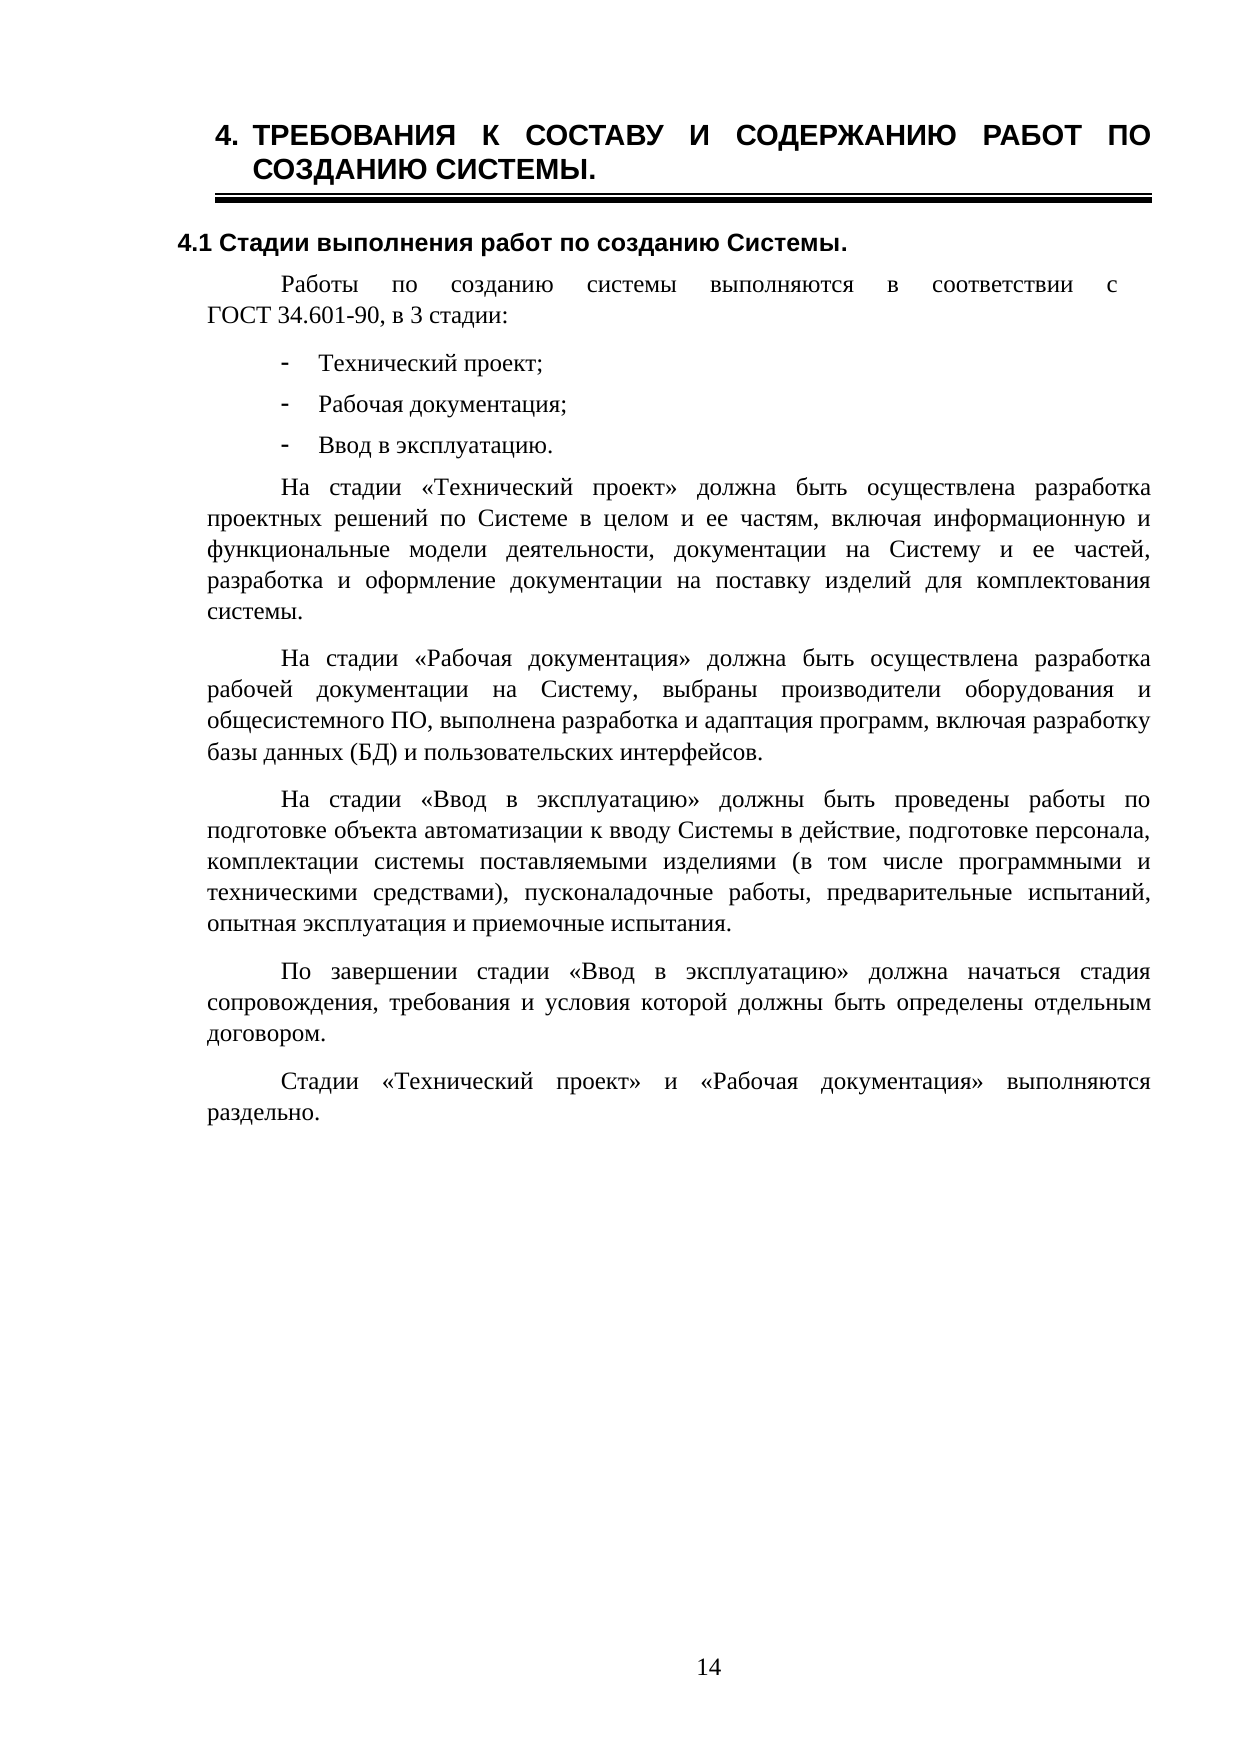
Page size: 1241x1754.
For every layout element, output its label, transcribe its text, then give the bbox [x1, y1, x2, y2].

text На стадии «Ввод в эксплуатацию» должны быть проведены работы по подготовке объекта автоматизации к вводу Системы в действие, подготовке персонала, комплектации системы поставляемыми изделиями (в том числе программными и техническими средствами), пусконаладочные работы, предварительные испытаний, опытная эксплуатация и приемочные испытания. [207, 784, 1152, 937]
text Работы по созданию системы выполняются в соответствии с ГОСТ 34.601-90, в 3 стадии: [207, 269, 1152, 329]
text На стадии «Рабочая документация» должна быть осуществлена разработка рабочей документации на Систему, выбраны производители оборудования и общесистемного ПО, выполнена разработка и адаптация программ, включая разработку базы данных (БД) и пользовательских интерфейсов. [207, 643, 1152, 765]
subtitle 4.1 Стадии выполнения работ по созданию Системы. [177, 228, 1152, 257]
list Рабочая документация; [281, 389, 1152, 418]
text По завершении стадии «Ввод в эксплуатацию» должна начаться стадия сопровождения, требования и условия которой должны быть определены отдельным договором. [207, 956, 1152, 1047]
text Стадии «Технический проект» и «Рабочая документация» выполняются раздельно. [207, 1066, 1152, 1126]
list Ввод в эксплуатацию. [281, 430, 1152, 459]
subtitle Требования к составу и содержанию работ по созданию системы. [215, 118, 1152, 193]
list Технический проект; [281, 348, 1152, 377]
text На стадии «Технический проект» должна быть осуществлена разработка проектных решений по Системе в целом и ее частям, включая информационную и функциональные модели деятельности, документации на Систему и ее частей, разработка и оформление документации на поставку изделий для комплектования системы. [207, 472, 1152, 624]
